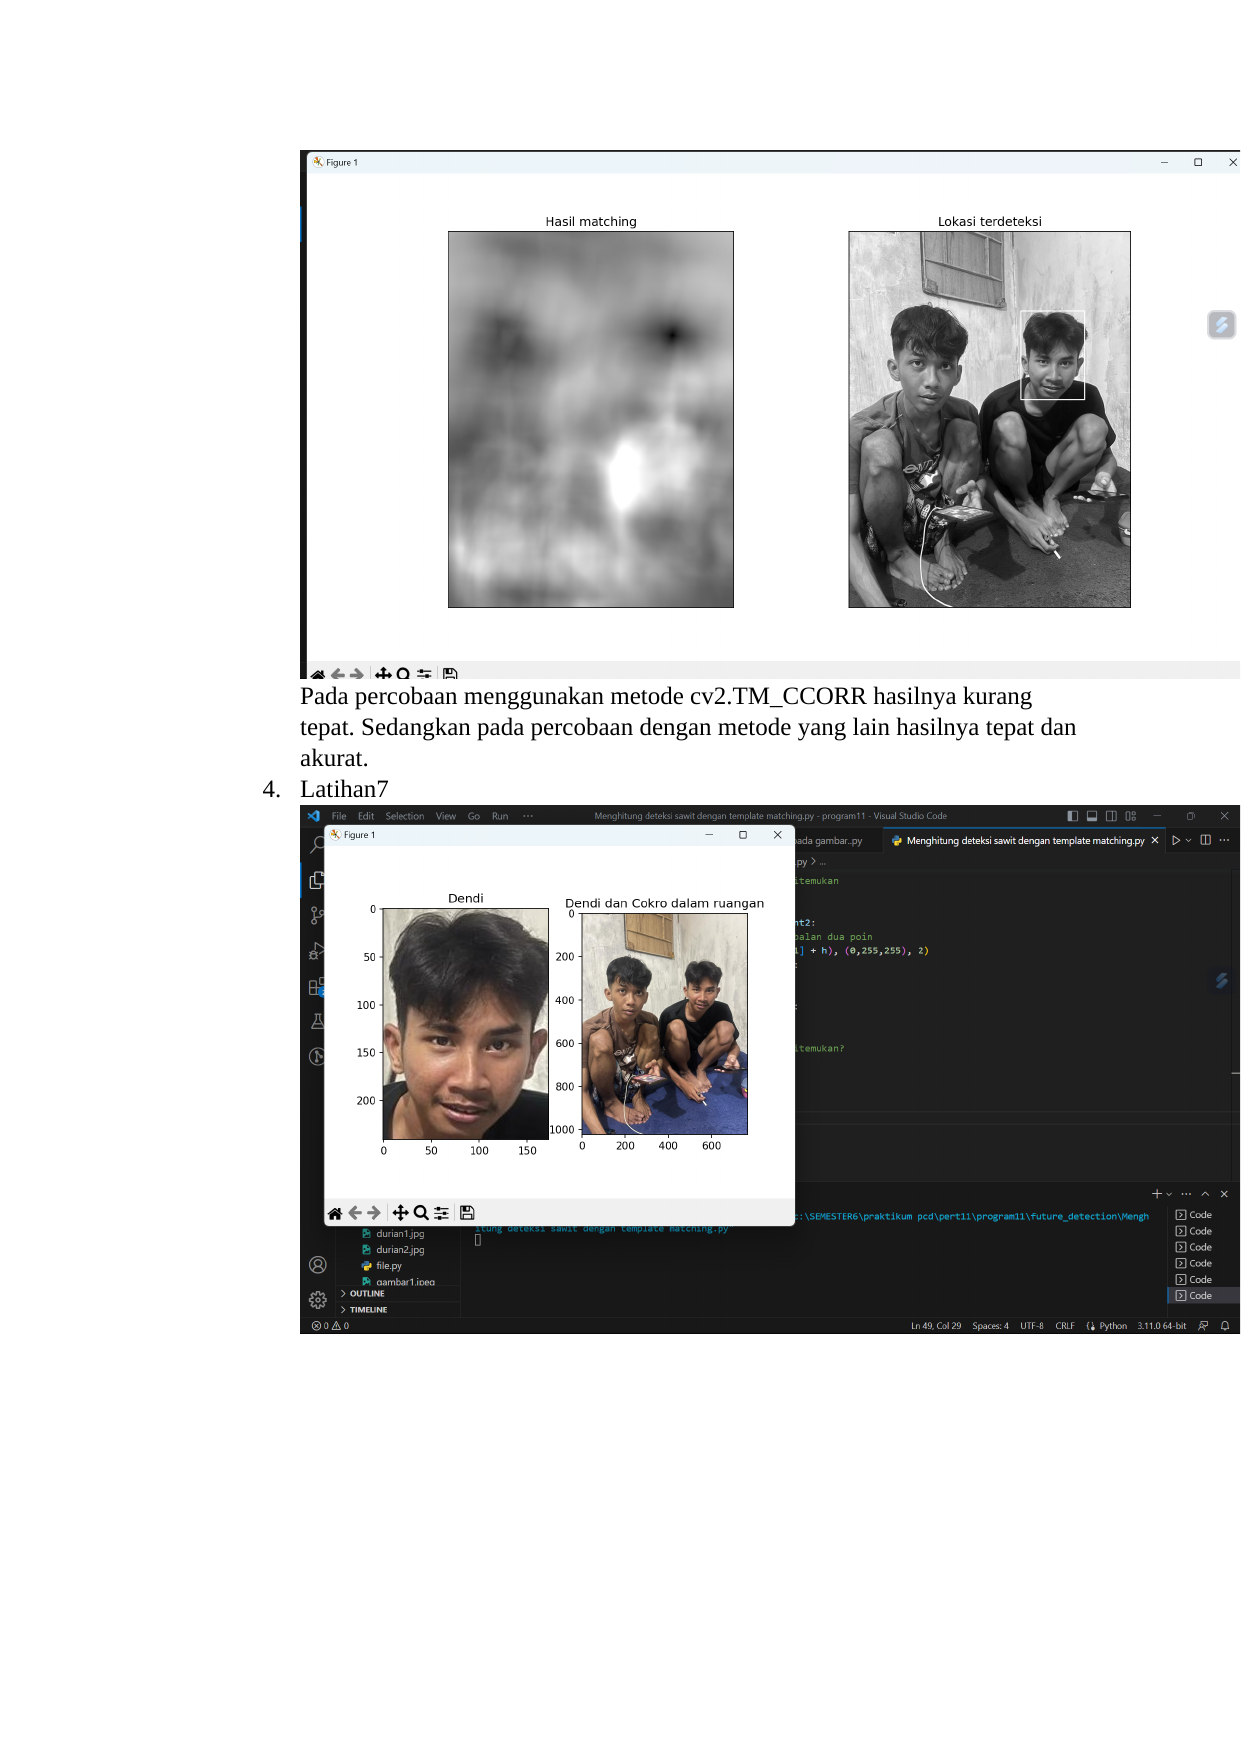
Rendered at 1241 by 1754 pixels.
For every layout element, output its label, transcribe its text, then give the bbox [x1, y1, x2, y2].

list Pada percobaan menggunakan metode cv2.TM_CCORR hasilnya kurang tepat. Sedangkan pada percobaan dengan metode yang lain hasilnya tepat dan akurat. [300, 681, 1090, 772]
picture [300, 150, 1241, 679]
picture [300, 805, 1241, 1334]
list Latihan7 [262, 774, 1090, 803]
